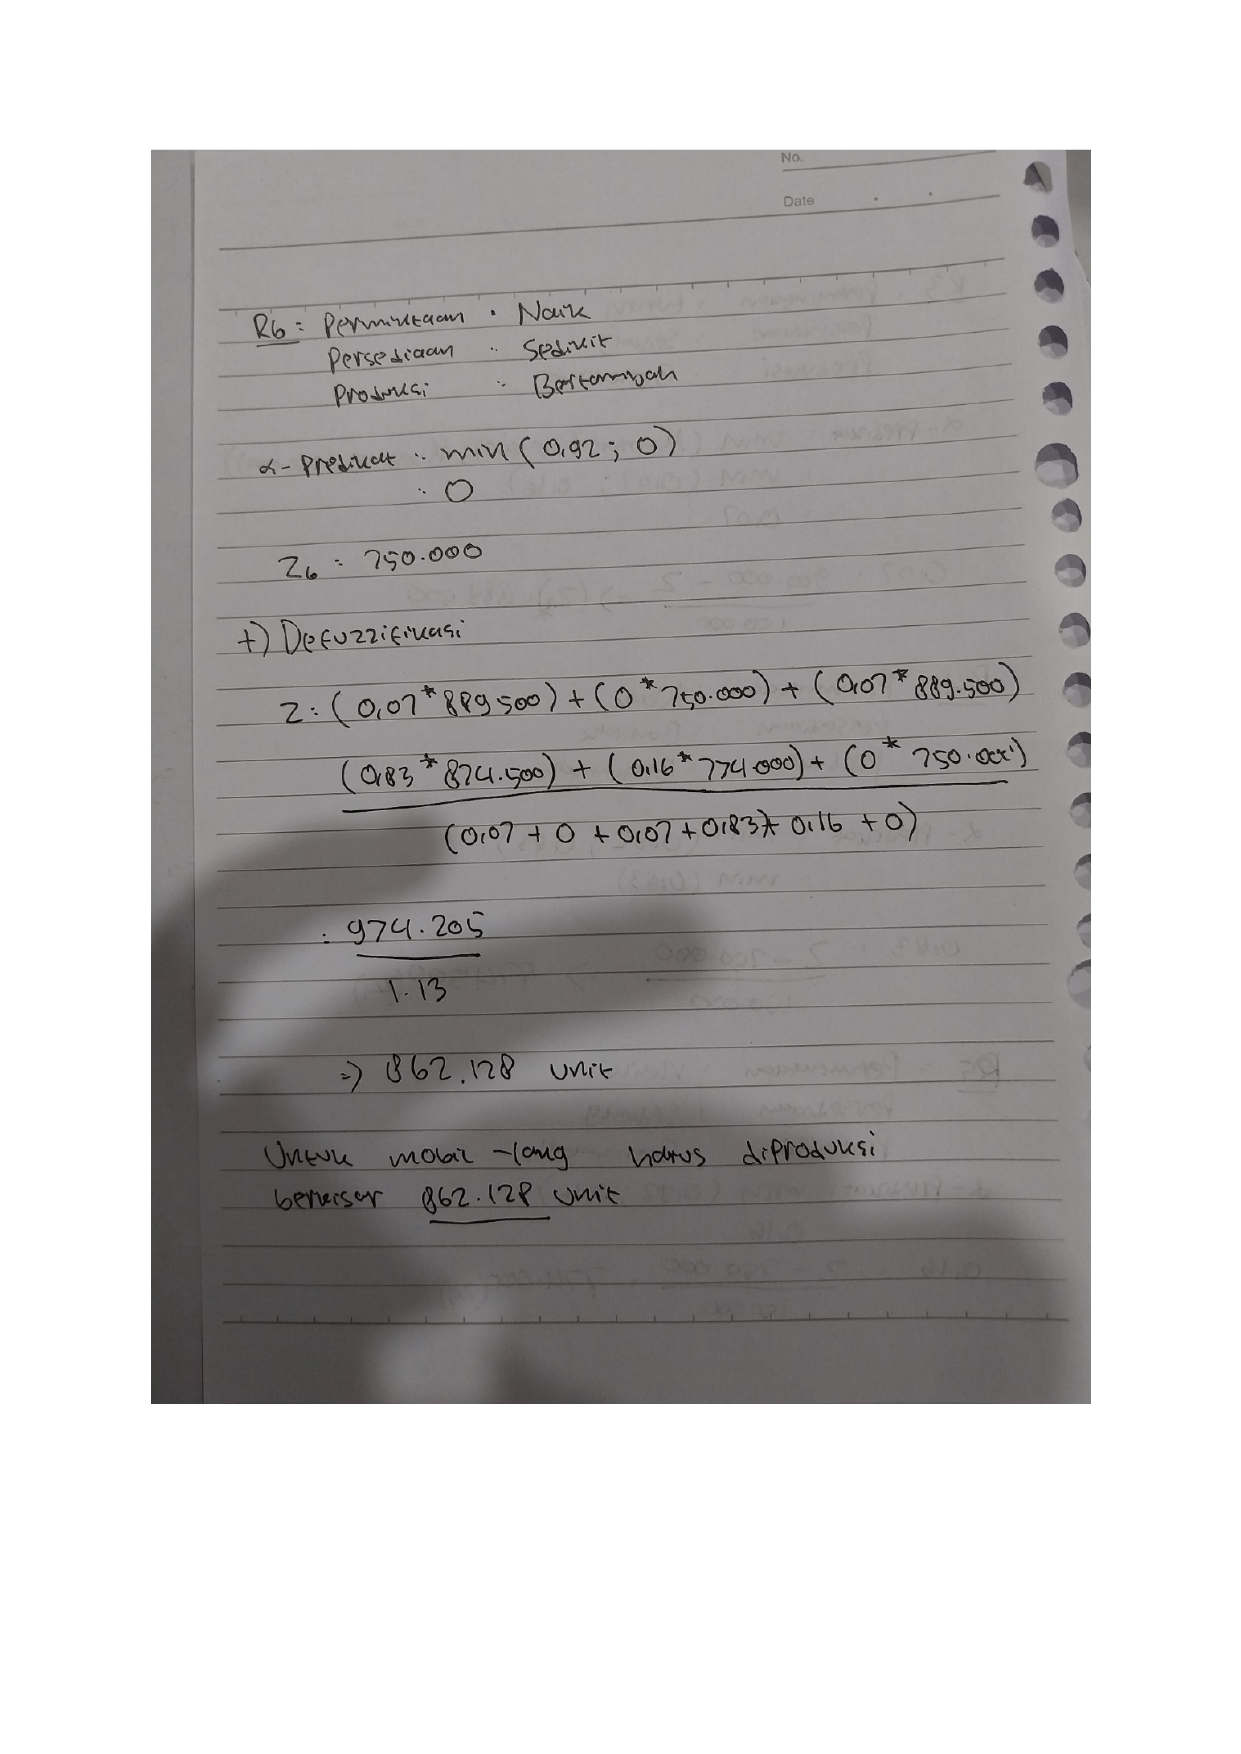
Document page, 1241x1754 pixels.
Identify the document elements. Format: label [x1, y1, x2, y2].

picture [152, 151, 1091, 1403]
